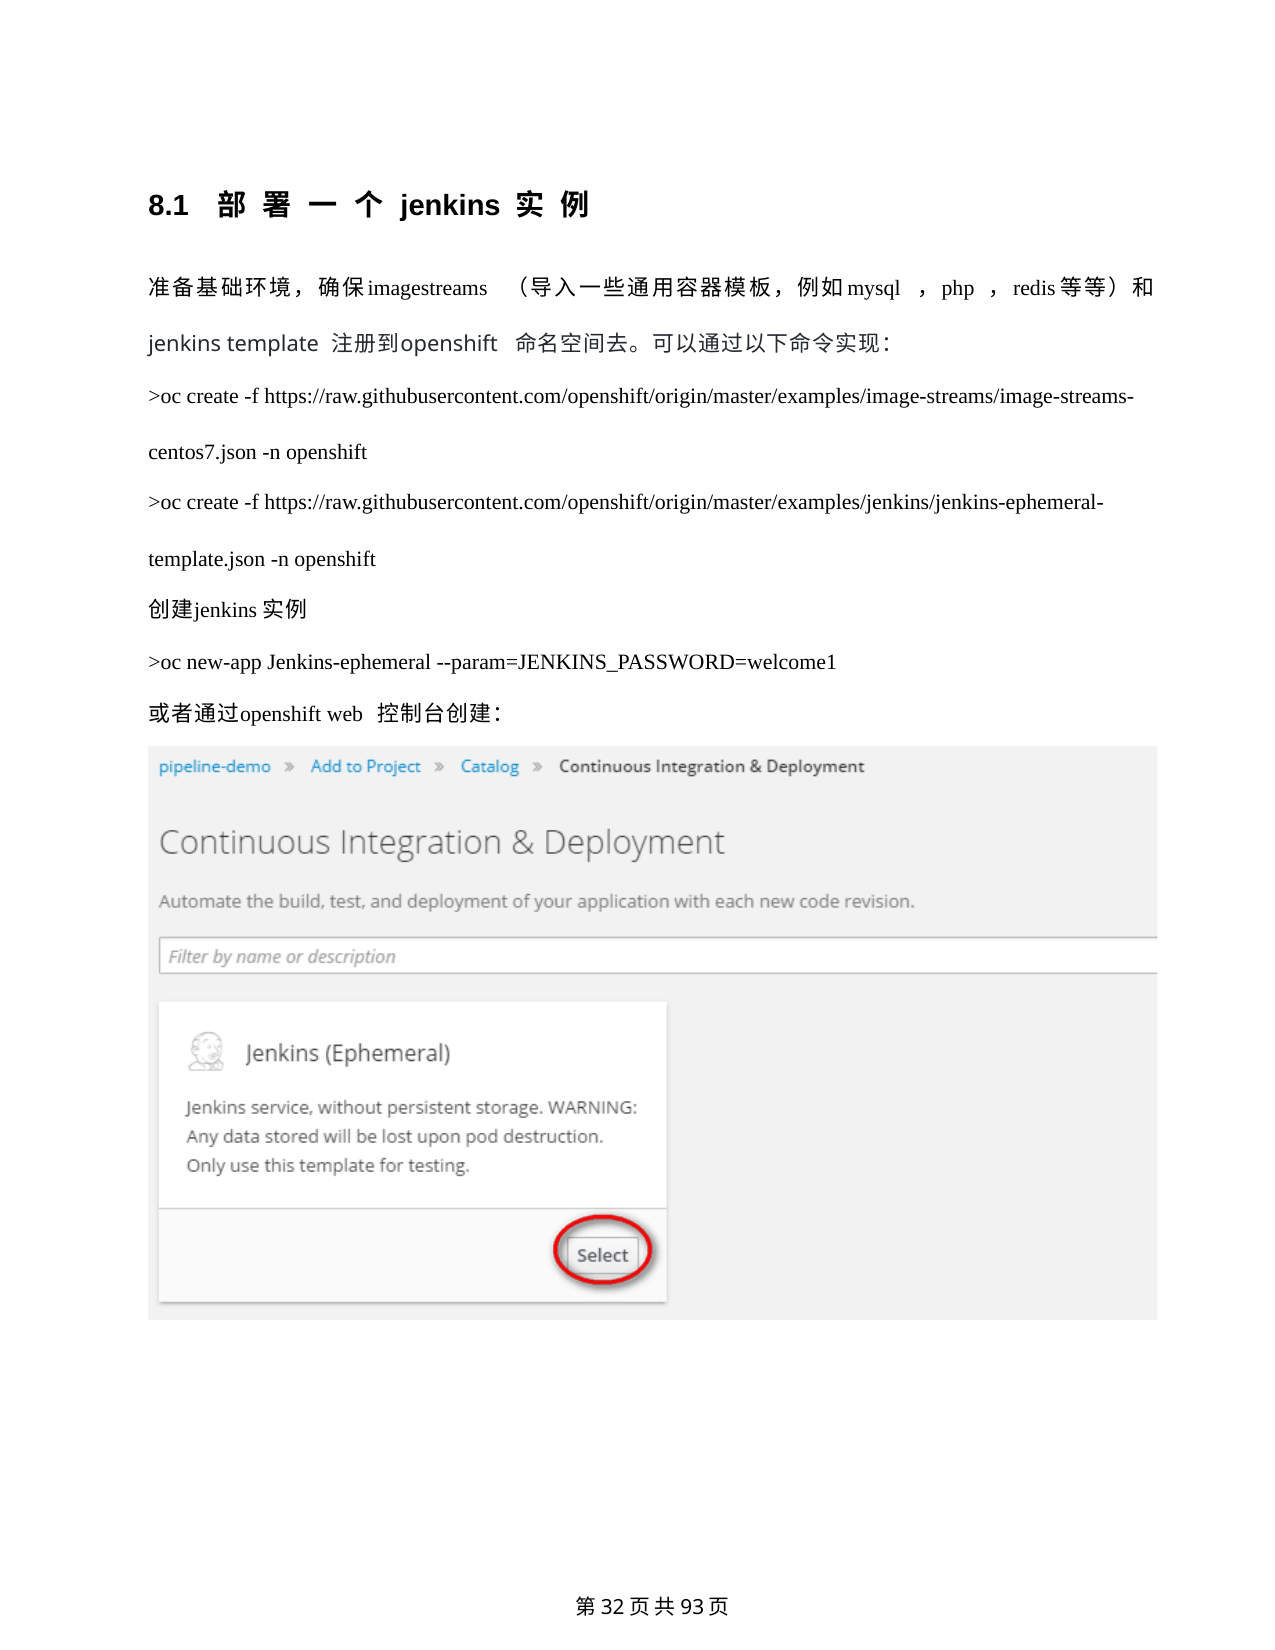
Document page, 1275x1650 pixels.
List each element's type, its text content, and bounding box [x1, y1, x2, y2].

picture [148, 746, 1158, 1320]
text >oc create -f https://raw.githubusercontent.com/openshift/origin/master/examples/jenkins/jenkins-ephemeral-template.json -n openshift [148, 483, 1156, 577]
text >oc new-app Jenkins-ephemeral --param=JENKINS_PASSWORD=welcome1 [148, 643, 1156, 680]
text 或者通过openshift web控制台创建： [148, 693, 1156, 730]
subtitle 部署一个jenkins实例 [148, 165, 1156, 240]
text 创建jenkins实例 [148, 589, 1156, 627]
text >oc create -f https://raw.githubusercontent.com/openshift/origin/master/examples/image-streams/image-streams-centos7.json -n openshift [148, 377, 1156, 471]
text 准备基础环境，确保imagestreams（导入一些通用容器模板，例如mysql，php，redis等等）和jenkins template 注册到openshift命名空间去。可以通过以下命令实现： [148, 267, 1156, 361]
